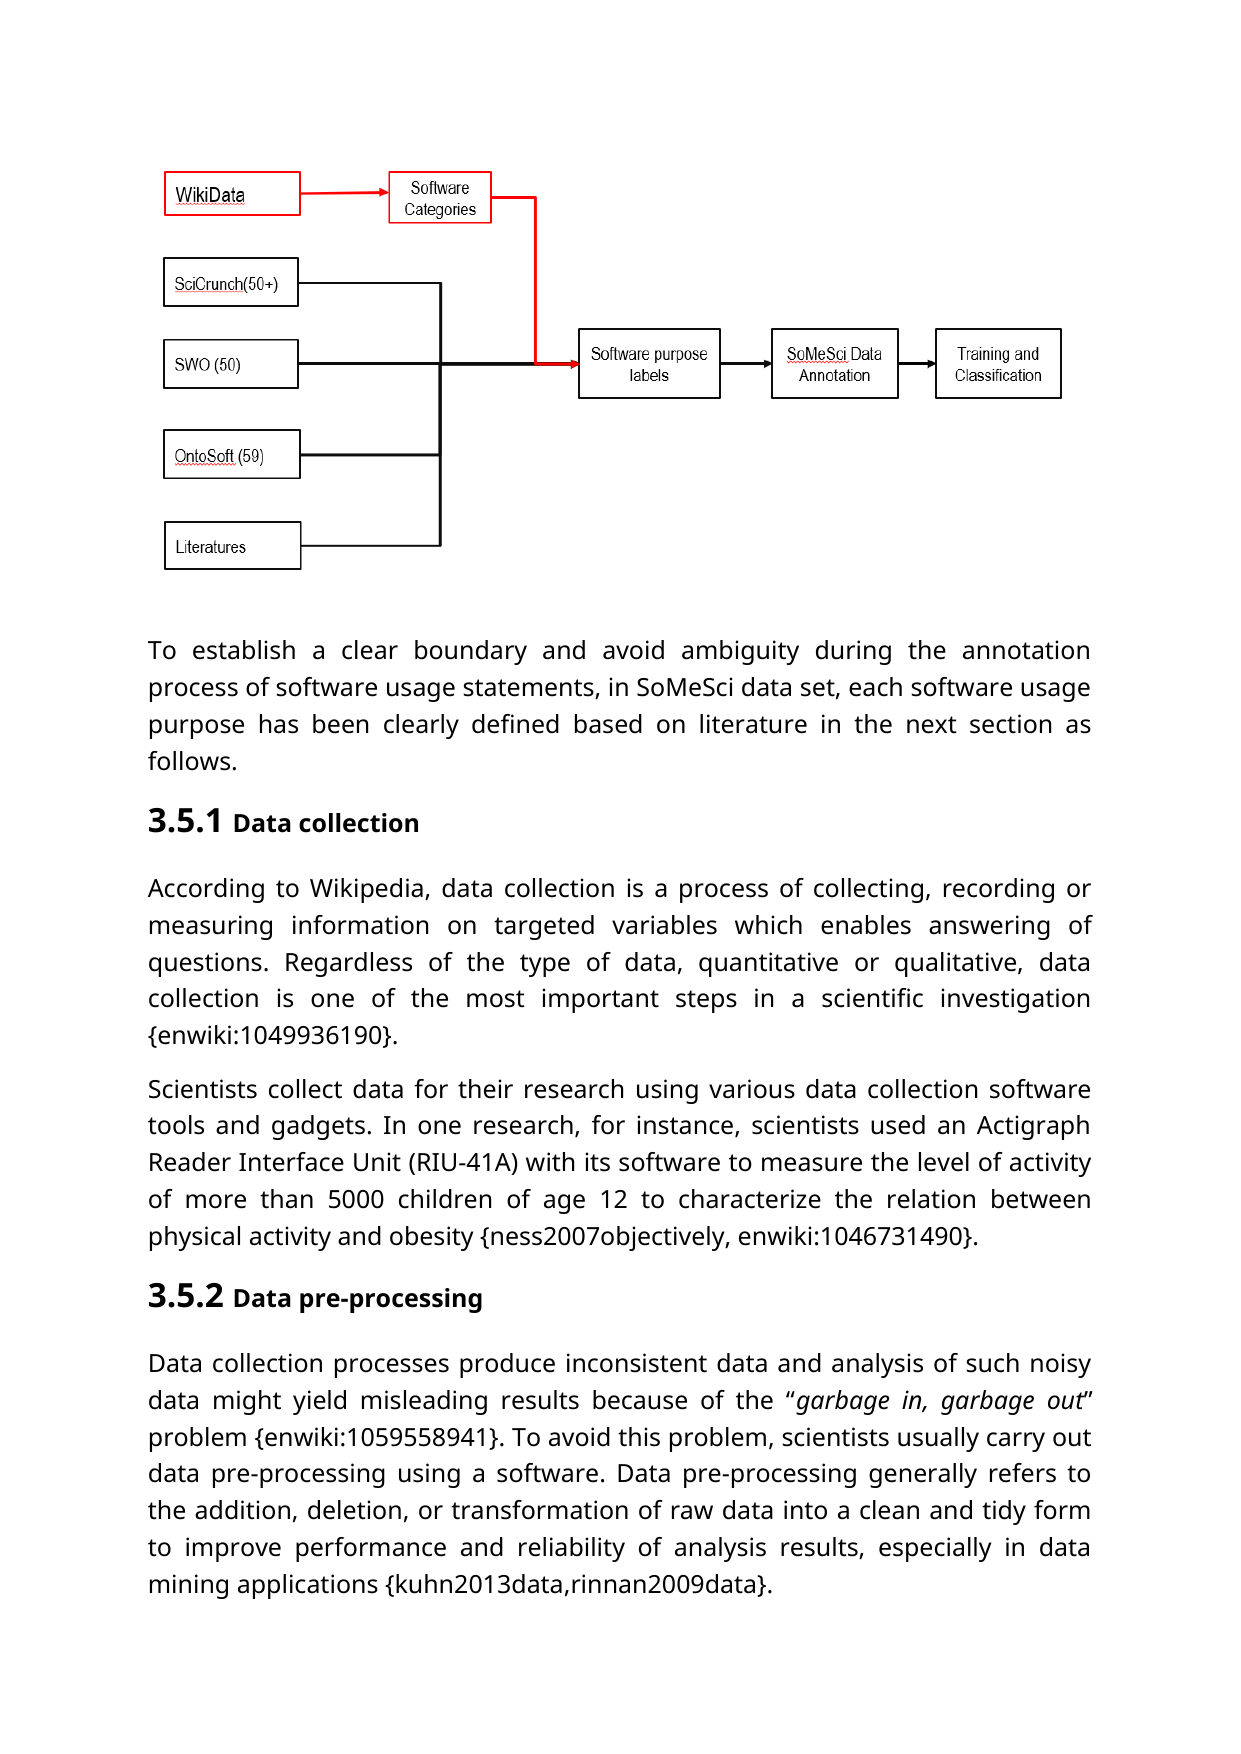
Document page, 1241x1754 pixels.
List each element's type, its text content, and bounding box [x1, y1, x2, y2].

subtitle Data collection [148, 797, 1093, 842]
text Scientists collect data for their research using various data collection software tools and gadgets. In one research, for instance, scientists used an Actigraph Reader Interface Unit (RIU-41A) with its software to measure the level of activity of more than 5000 children of age 12 to characterize the relation between physical activity and obesity {ness2007objectively, enwiki:1046731490}. [148, 1071, 1093, 1252]
picture [147, 147, 1093, 614]
text To establish a clear boundary and avoid ambiguity during the annotation process of software usage statements, in SoMeSci data set, each software usage purpose has been clearly defined based on literature in the next section as follows. [148, 633, 1093, 777]
subtitle Data pre-processing [148, 1272, 1093, 1317]
text According to Wikipedia, data collection is a process of collecting, recording or measuring information on targeted variables which enables answering of questions. Regardless of the type of data, quantitative or qualitative, data collection is one of the most important steps in a scientific investigation {enwiki:1049936190}. [148, 871, 1093, 1052]
text Data collection processes produce inconsistent data and analysis of such noisy data might yield misleading results because of the “garbage in, garbage out” problem {enwiki:1059558941}. To avoid this problem, scientists usually carry out data pre-processing using a software. Data pre-processing generally refers to the addition, deletion, or transformation of raw data into a clean and tidy form to improve performance and reliability of analysis results, especially in data mining applications {kuhn2013data,rinnan2009data}. [148, 1346, 1093, 1600]
